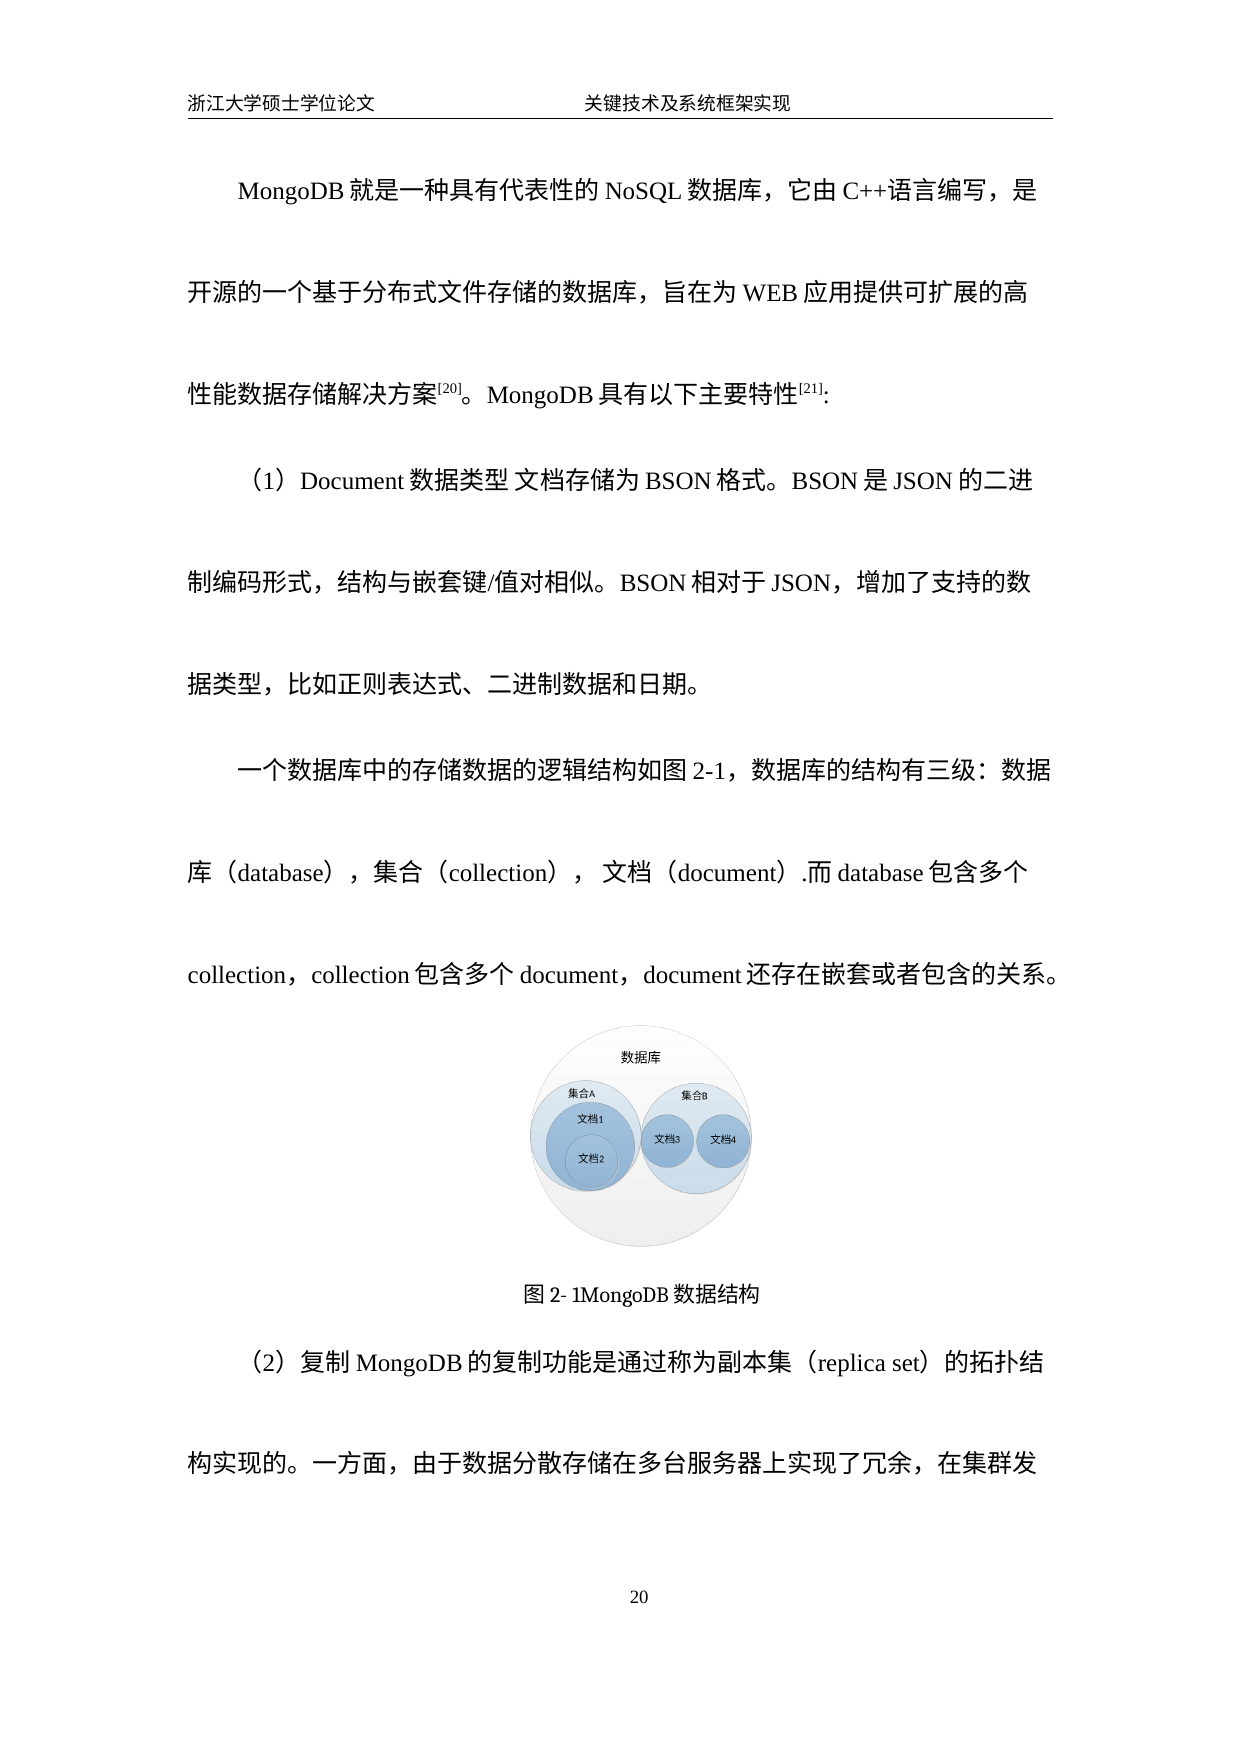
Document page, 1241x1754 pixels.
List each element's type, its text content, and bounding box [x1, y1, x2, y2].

text 图2- 1MongoDB数据结构 [187, 1276, 1053, 1310]
text （1）Document数据类型 文档存储为BSON格式。BSON是JSON的二进制编码形式，结构与嵌套键/值对相似。BSON相对于JSON，增加了支持的数据类型，比如正则表达式、二进制数据和日期。 [187, 445, 1053, 716]
text 一个数据库中的存储数据的逻辑结构如图2-1，数据库的结构有三级：数据库（database），集合（collection）， 文档（document）.而database包含多个collection，collection包含多个document，document还存在嵌套或者包含的关系。 [187, 734, 1053, 1006]
text MongoDB就是一种具有代表性的NoSQL数据库，它由C++语言编写，是开源的一个基于分布式文件存储的数据库，旨在为WEB应用提供可扩展的高性能数据存储解决方案[20]。MongoDB具有以下主要特性[21]: [187, 155, 1053, 427]
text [187, 1326, 1053, 1496]
